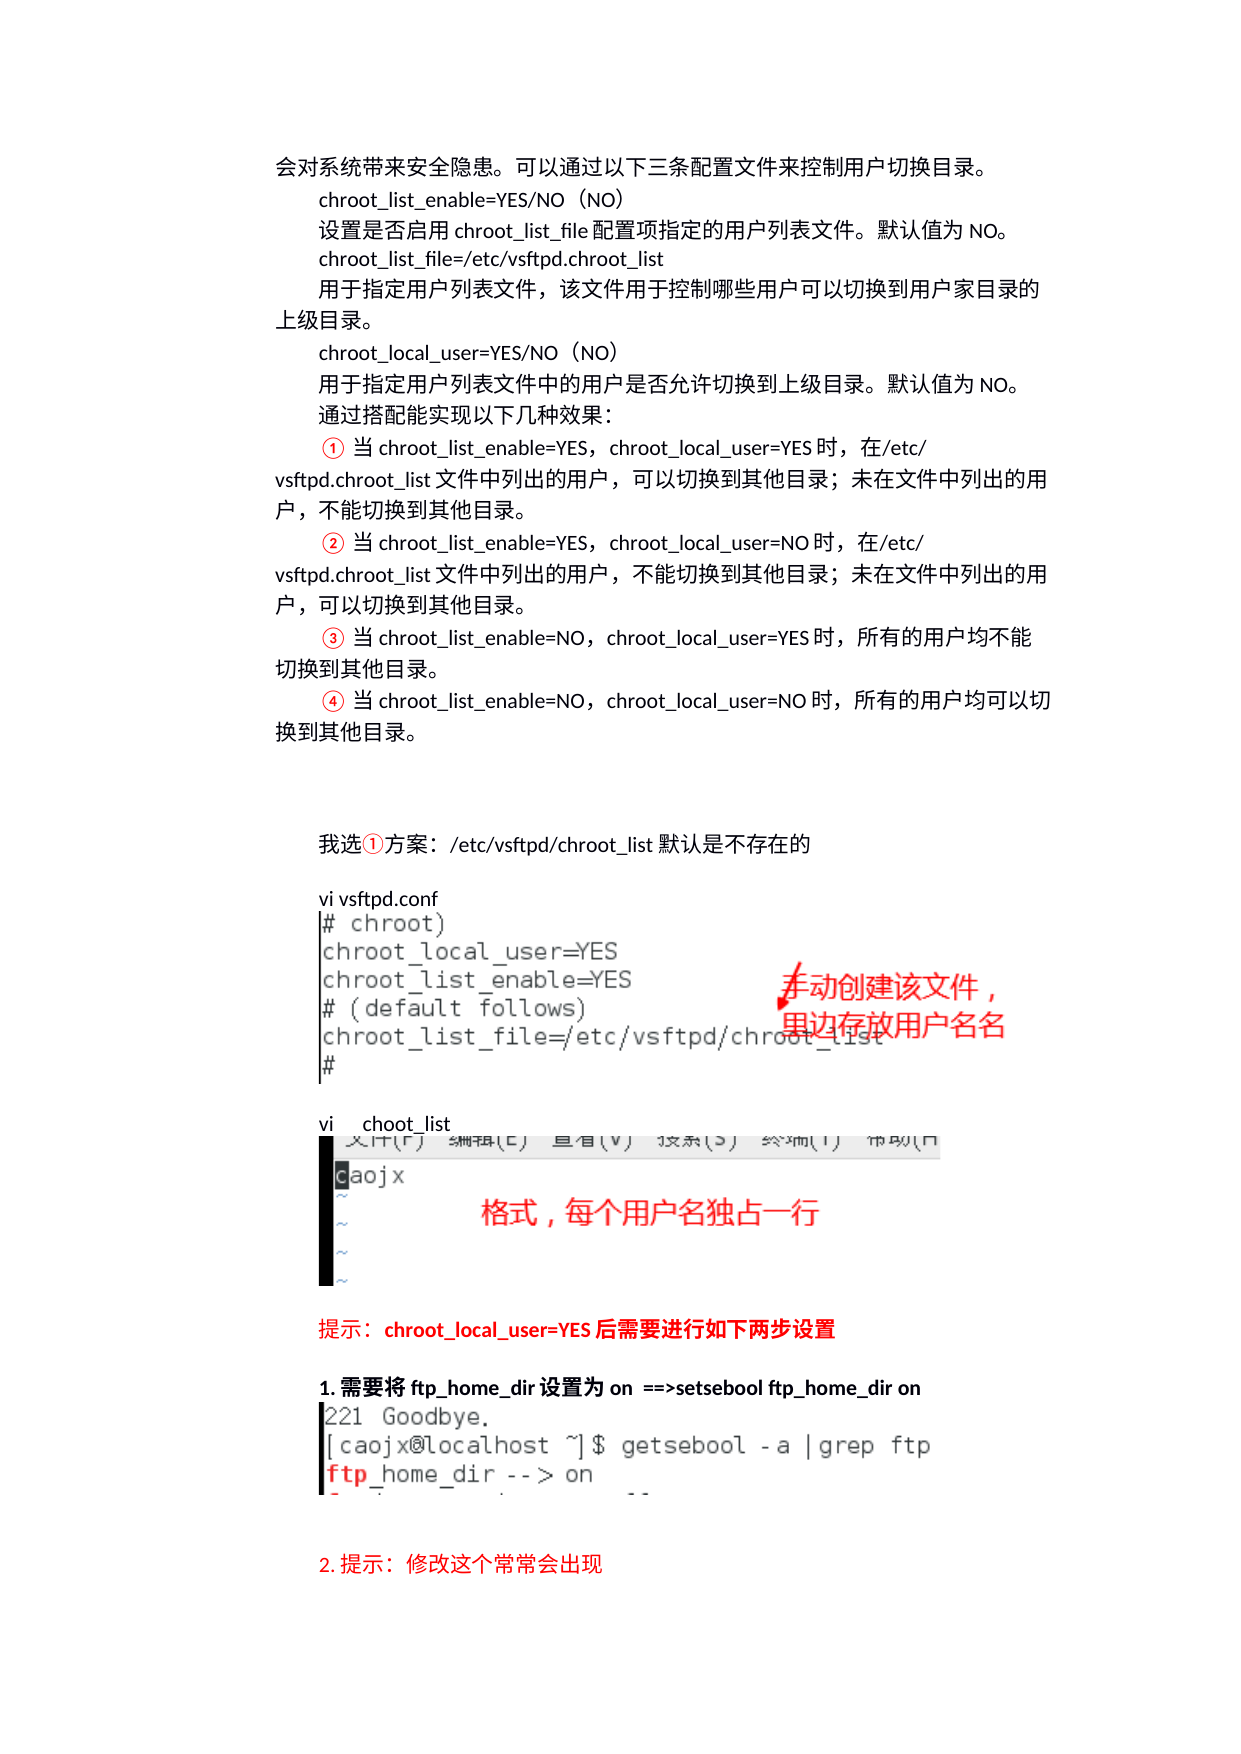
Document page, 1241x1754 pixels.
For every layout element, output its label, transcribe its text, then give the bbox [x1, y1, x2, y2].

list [275, 150, 1053, 182]
list 设置是否启用chroot_list_file配置项指定的用户列表文件。默认值为NO。 [275, 213, 1053, 245]
picture [318, 1136, 941, 1286]
list vi choot_list [275, 1110, 1053, 1137]
list chroot_local_user=YES/NO（NO） [275, 335, 1053, 367]
list ②当chroot_list_enable=YES，chroot_local_user=NO时，在/etc/vsftpd.chroot_list文件中列出的用户，不能切换到其他目录；未在文件中列出的用户，可以切换到其他目录。 [275, 525, 1053, 620]
list chroot_list_file=/etc/vsftpd.chroot_list [275, 245, 1053, 272]
list ①当chroot_list_enable=YES，chroot_local_user=YES时，在/etc/vsftpd.chroot_list文件中列出的用户，可以切换到其他目录；未在文件中列出的用户，不能切换到其他目录。 [275, 430, 1053, 525]
list 我选①方案：/etc/vsftpd/chroot_list 默认是不存在的 [275, 827, 1053, 858]
list chroot_list_enable=YES/NO（NO） [275, 182, 1053, 213]
list vi vsftpd.conf [275, 885, 1053, 912]
list 提示：chroot_local_user=YES后需要进行如下两步设置 [275, 1312, 1053, 1344]
picture [318, 911, 1075, 1084]
picture [318, 1402, 1019, 1495]
list 用于指定用户列表文件中的用户是否允许切换到上级目录。默认值为NO。 [275, 367, 1053, 398]
list ③当chroot_list_enable=NO，chroot_local_user=YES时，所有的用户均不能切换到其他目录。 [275, 620, 1053, 683]
list 用于指定用户列表文件，该文件用于控制哪些用户可以切换到用户家目录的上级目录。 [275, 272, 1053, 335]
list 需要将ftp_home_dir设置为on ==>setsebool ftp_home_dir on [275, 1370, 1053, 1402]
list 通过搭配能实现以下几种效果： [275, 398, 1053, 430]
list ④当chroot_list_enable=NO，chroot_local_user=NO时，所有的用户均可以切换到其他目录。 [275, 683, 1053, 747]
list 2. 提示：修改这个常常会出现 [319, 1547, 1053, 1579]
